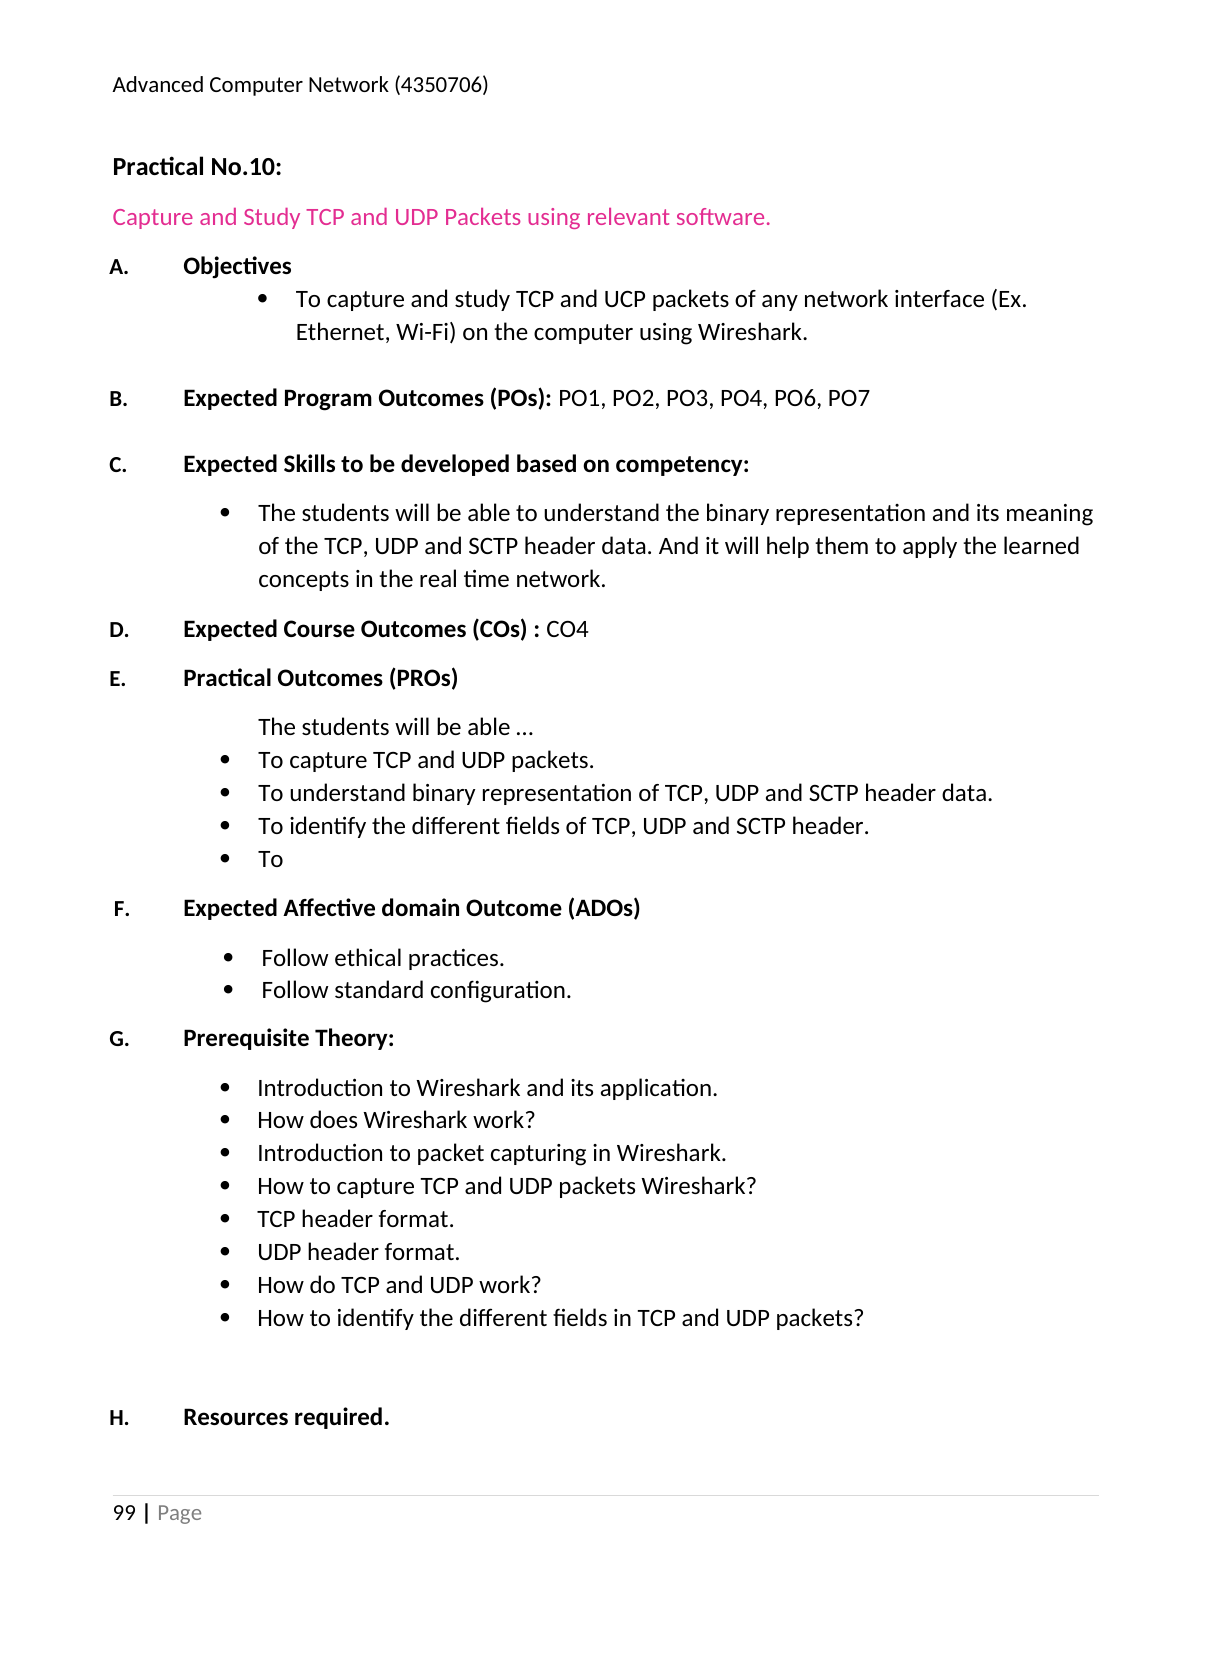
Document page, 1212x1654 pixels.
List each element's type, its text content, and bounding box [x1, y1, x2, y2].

list How do TCP and UDP work? [221, 1269, 1099, 1300]
list Expected Program Outcomes (POs): PO1, PO2, PO3, PO4, PO6, PO7 [109, 382, 1099, 413]
list How does Wireshark work? [221, 1104, 1099, 1135]
list Introduction to Wireshark and its application. [221, 1072, 1099, 1102]
list To understand binary representation of TCP, UDP and SCTP header data. [221, 777, 1099, 808]
list How to capture TCP and UDP packets Wireshark? [221, 1170, 1099, 1201]
list How to identify the different fields in TCP and UDP packets? [221, 1302, 1099, 1333]
list Objectives [109, 251, 1099, 281]
list To [221, 843, 1099, 873]
text Capture and Study TCP and UDP Packets using relevant software. [112, 201, 1099, 231]
list Expected Skills to be developed based on competency: [109, 448, 1099, 478]
list UDP header format. [221, 1236, 1099, 1267]
list TCP header format. [221, 1203, 1099, 1234]
list Expected Affective domain Outcome (ADOs) [114, 892, 765, 923]
text Practical No.10: [112, 150, 1099, 182]
list The students will be able to understand the binary representation and its meaning of the TCP, UDP and SCTP header data. And it will help them to apply the learned concepts in the real time network. [221, 498, 1099, 594]
list To capture TCP and UDP packets. [221, 744, 1099, 775]
list The students will be able … [219, 711, 1099, 742]
list Expected Course Outcomes (COs) : CO4 [109, 613, 1099, 643]
list Resources required. [109, 1401, 1099, 1432]
list To identify the different fields of TCP, UDP and SCTP header. [221, 810, 1099, 841]
list Introduction to packet capturing in Wireshark. [221, 1137, 1099, 1168]
list Follow ethical practices. [224, 942, 1096, 973]
list To capture and study TCP and UCP packets of any network interface (Ex. Ethernet, Wi-Fi) on the computer using Wireshark. [258, 283, 1099, 347]
list Practical Outcomes (PROs) [109, 662, 1099, 692]
list Follow standard configuration. [224, 974, 1096, 1004]
list Prerequisite Theory: [109, 1022, 1099, 1053]
